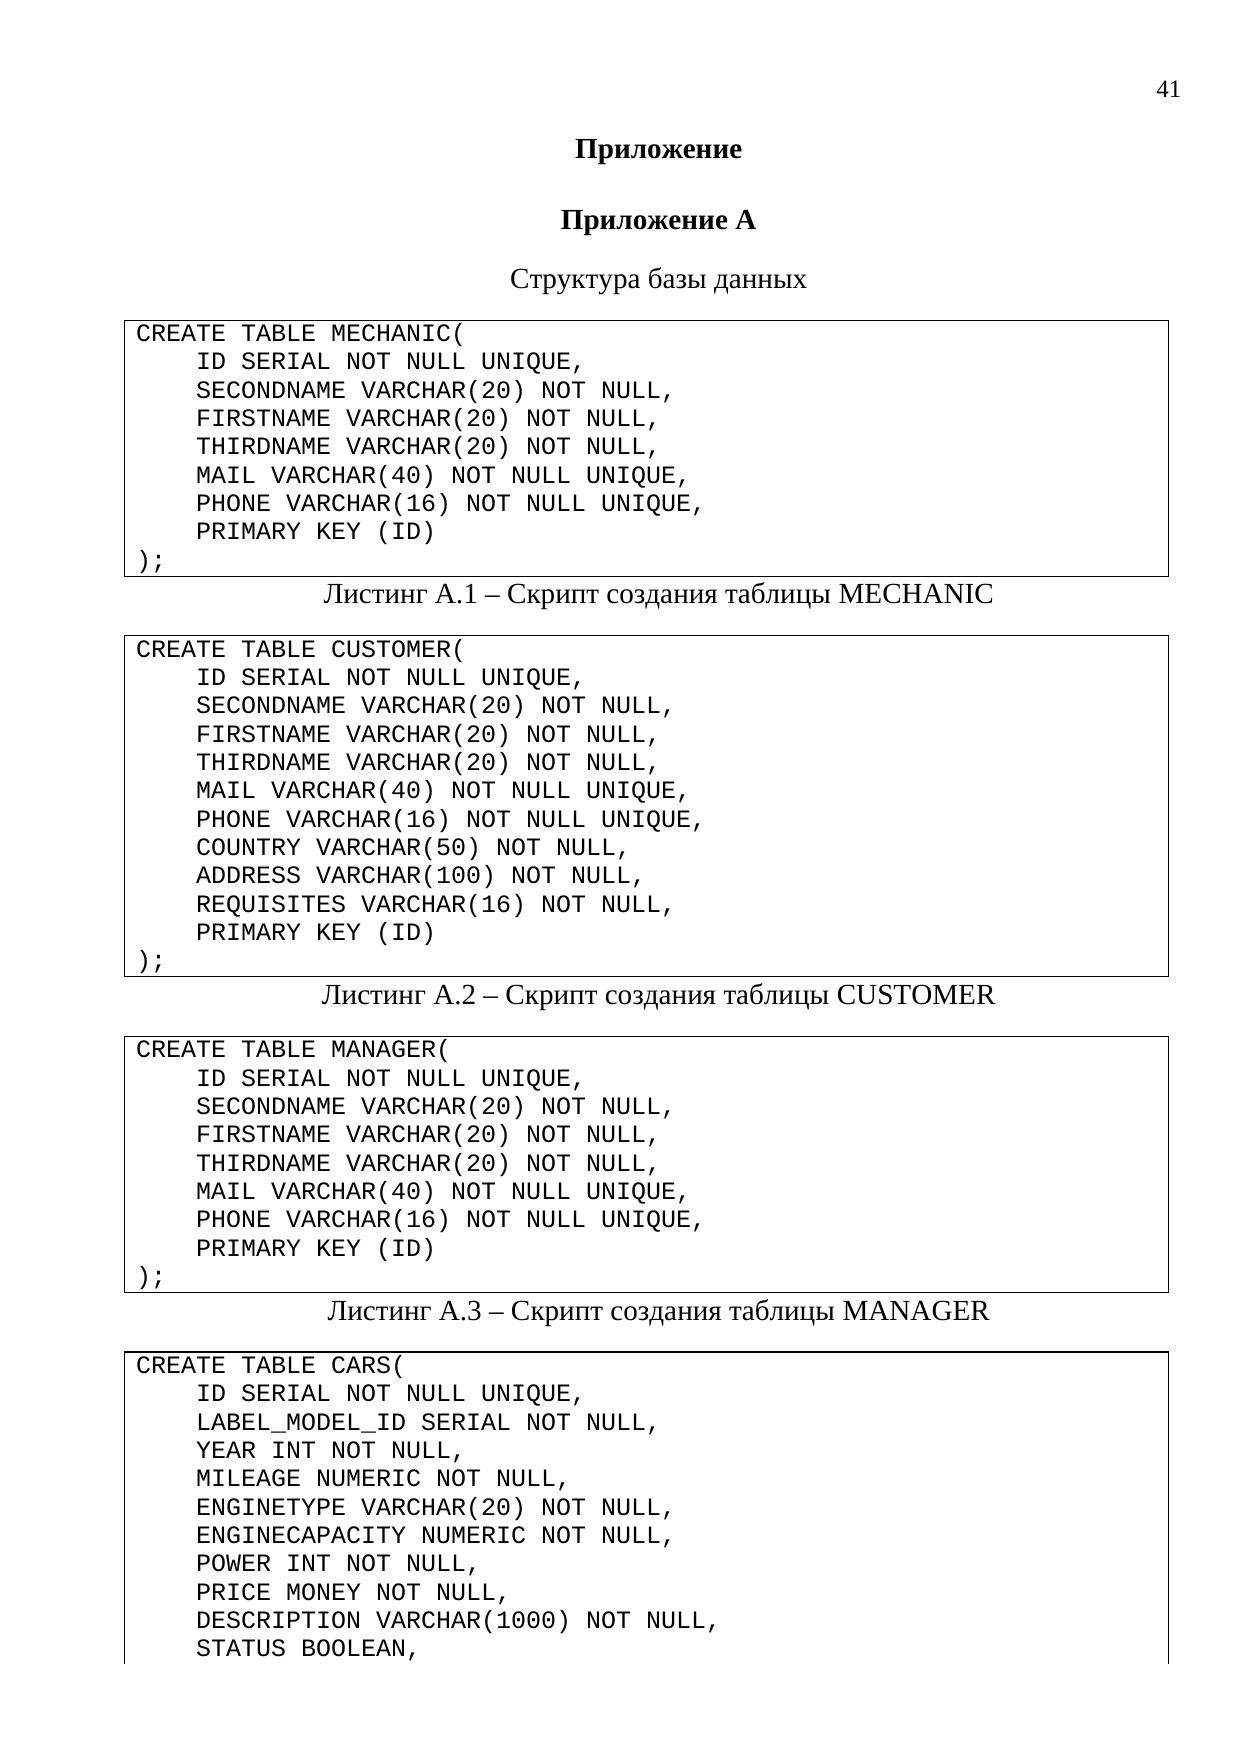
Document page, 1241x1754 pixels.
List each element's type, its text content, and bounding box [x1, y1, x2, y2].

text Приложение [136, 131, 1181, 165]
table_cell ADDRESS VARCHAR(100) NOT NULL, [125, 863, 1168, 891]
table_cell PHONE VARCHAR(16) NOT NULL UNIQUE, [125, 491, 1168, 519]
table_cell COUNTRY VARCHAR(50) NOT NULL, [125, 835, 1168, 863]
table_cell ); [125, 948, 1168, 976]
table_cell PRIMARY KEY (ID) [125, 519, 1168, 547]
table_cell POWER INT NOT NULL, [125, 1551, 1168, 1579]
table_header CREATE TABLE CARS( [125, 1353, 1168, 1381]
text Листинг А.2 – Скрипт создания таблицы CUSTOMER [136, 977, 1181, 1011]
table_cell REQUISITES VARCHAR(16) NOT NULL, [125, 891, 1168, 919]
table_cell PHONE VARCHAR(16) NOT NULL UNIQUE, [125, 806, 1168, 834]
table_cell ID SERIAL NOT NULL UNIQUE, [125, 665, 1168, 693]
table_header CREATE TABLE MECHANIC( [125, 321, 1168, 349]
table_cell DESCRIPTION VARCHAR(1000) NOT NULL, [125, 1608, 1168, 1636]
table_cell ENGINECAPACITY NUMERIC NOT NULL, [125, 1523, 1168, 1551]
table_cell STATUS BOOLEAN, [125, 1636, 1168, 1664]
text Структура базы данных [136, 261, 1181, 294]
table_cell SECONDNAME VARCHAR(20) NOT NULL, [125, 377, 1168, 406]
table_cell MAIL VARCHAR(40) NOT NULL UNIQUE, [125, 462, 1168, 491]
table_header CREATE TABLE MANAGER( [125, 1037, 1168, 1065]
table_cell SECONDNAME VARCHAR(20) NOT NULL, [125, 1094, 1168, 1122]
table_cell ); [125, 547, 1168, 576]
table_cell ID SERIAL NOT NULL UNIQUE, [125, 1065, 1168, 1093]
table_cell ); [125, 1264, 1168, 1292]
table_cell THIRDNAME VARCHAR(20) NOT NULL, [125, 1150, 1168, 1178]
table_header CREATE TABLE CUSTOMER( [125, 636, 1168, 664]
table_cell MILEAGE NUMERIC NOT NULL, [125, 1466, 1168, 1494]
table_cell ID SERIAL NOT NULL UNIQUE, [125, 1381, 1168, 1409]
text Листинг А.1 – Скрипт создания таблицы MECHANIC [136, 577, 1181, 610]
table_cell THIRDNAME VARCHAR(20) NOT NULL, [125, 750, 1168, 778]
table_cell FIRSTNAME VARCHAR(20) NOT NULL, [125, 406, 1168, 434]
text Приложение А [136, 202, 1181, 236]
text Листинг А.3 – Скрипт создания таблицы MANAGER [136, 1293, 1181, 1326]
table_cell MAIL VARCHAR(40) NOT NULL UNIQUE, [125, 1179, 1168, 1207]
table_cell FIRSTNAME VARCHAR(20) NOT NULL, [125, 721, 1168, 749]
table_cell LABEL_MODEL_ID SERIAL NOT NULL, [125, 1409, 1168, 1437]
table_cell THIRDNAME VARCHAR(20) NOT NULL, [125, 434, 1168, 462]
table_cell PRIMARY KEY (ID) [125, 1235, 1168, 1263]
table_cell PHONE VARCHAR(16) NOT NULL UNIQUE, [125, 1207, 1168, 1235]
table_cell PRIMARY KEY (ID) [125, 920, 1168, 948]
table_cell ENGINETYPE VARCHAR(20) NOT NULL, [125, 1494, 1168, 1522]
table_cell ID SERIAL NOT NULL UNIQUE, [125, 349, 1168, 377]
table_cell YEAR INT NOT NULL, [125, 1438, 1168, 1466]
table_cell SECONDNAME VARCHAR(20) NOT NULL, [125, 693, 1168, 721]
table_cell PRICE MONEY NOT NULL, [125, 1579, 1168, 1607]
table_cell MAIL VARCHAR(40) NOT NULL UNIQUE, [125, 778, 1168, 806]
table_cell FIRSTNAME VARCHAR(20) NOT NULL, [125, 1122, 1168, 1150]
